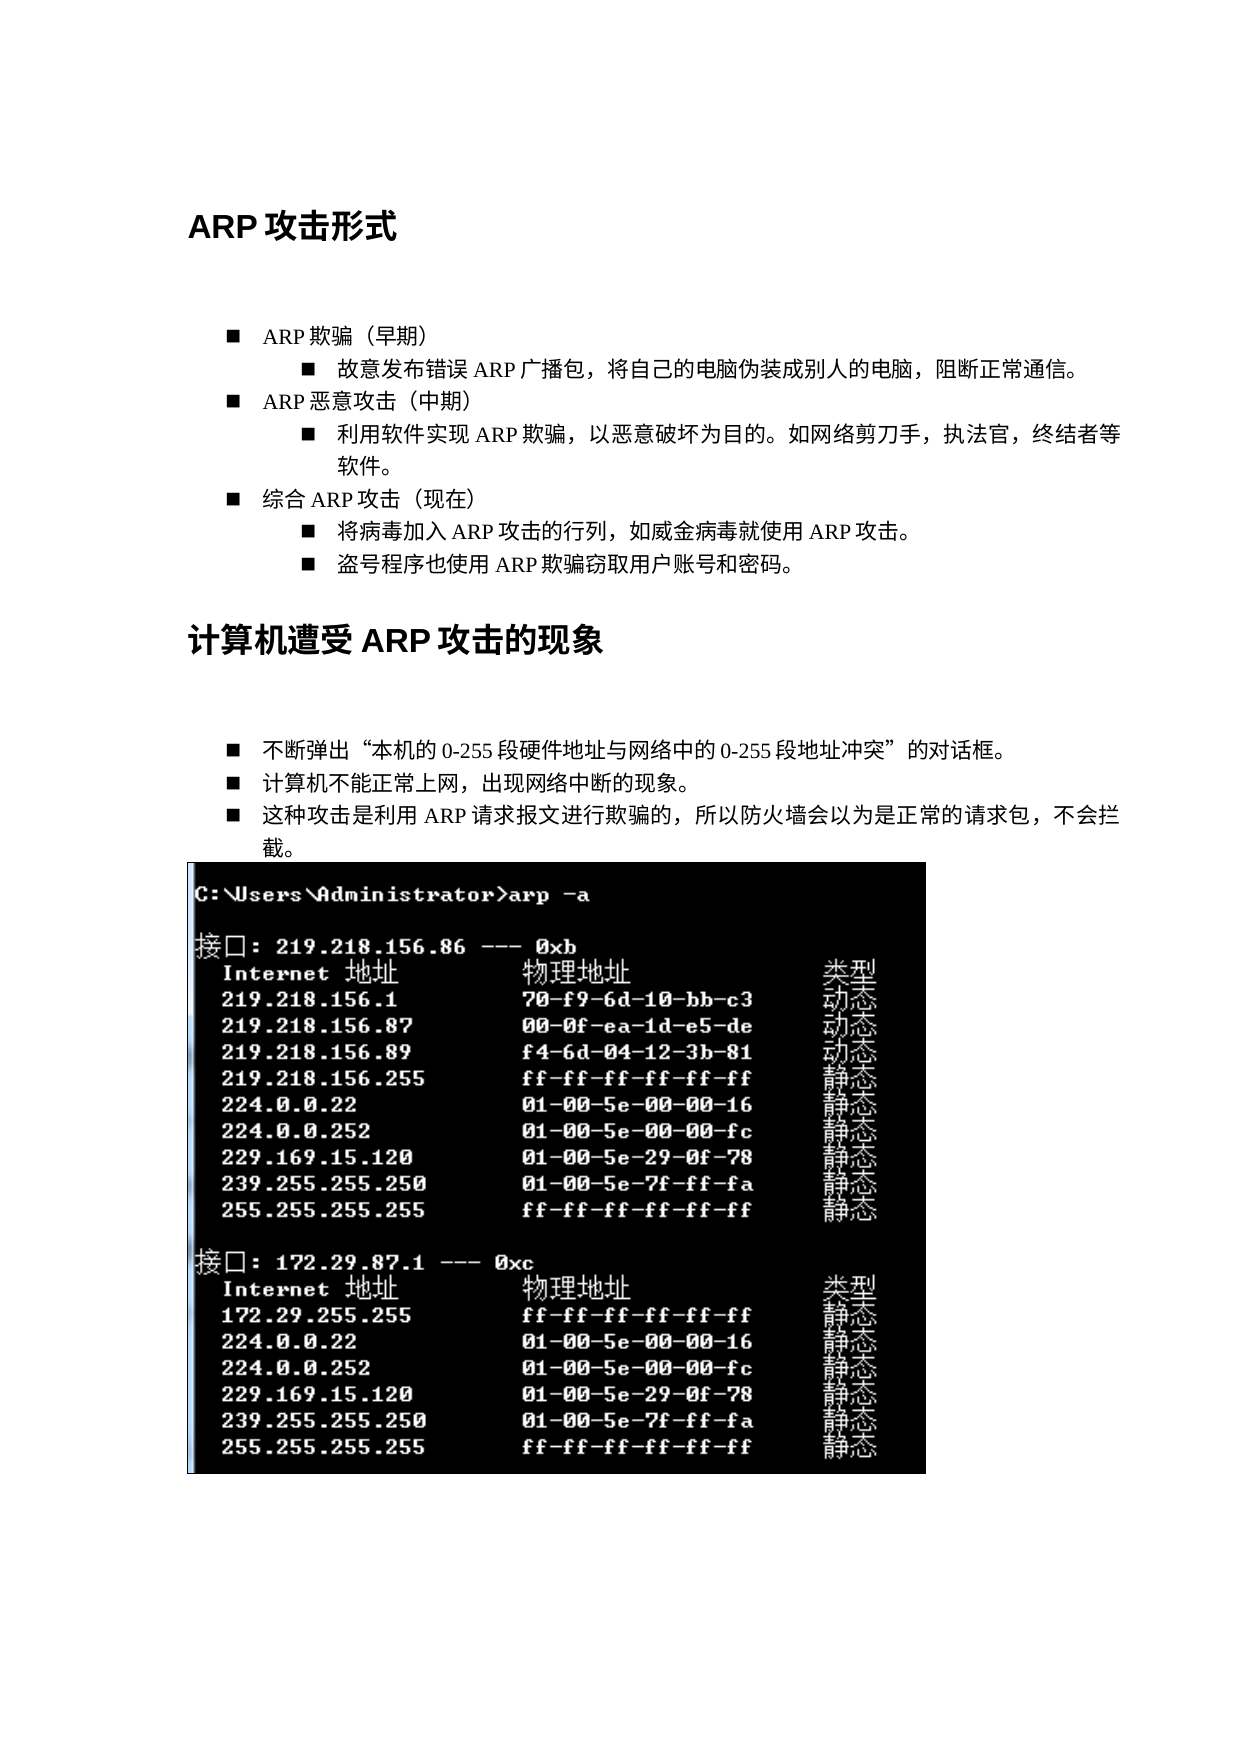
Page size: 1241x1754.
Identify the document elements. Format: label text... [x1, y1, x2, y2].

subtitle ARP攻击形式 [187, 191, 1122, 256]
list 综合ARP攻击（现在） [225, 481, 1122, 514]
list 计算机不能正常上网，出现网络中断的现象。 [225, 765, 1122, 798]
list 故意发布错误ARP广播包，将自己的电脑伪装成别人的电脑，阻断正常通信。 [300, 351, 1122, 384]
list 这种攻击是利用ARP请求报文进行欺骗的，所以防火墙会以为是正常的请求包，不会拦截。 [225, 798, 1122, 863]
picture [188, 863, 925, 1473]
list 盗号程序也使用ARP欺骗窃取用户账号和密码。 [300, 546, 1122, 579]
list 不断弹出“本机的0-255段硬件地址与网络中的0-255段地址冲突”的对话框。 [225, 733, 1122, 765]
list ARP欺骗（早期） [225, 319, 1122, 351]
list ARP恶意攻击（中期） [225, 384, 1122, 416]
list 利用软件实现ARP欺骗，以恶意破坏为目的。如网络剪刀手，执法官，终结者等软件。 [300, 416, 1122, 481]
subtitle 计算机遭受ARP攻击的现象 [187, 606, 1122, 671]
list 将病毒加入ARP攻击的行列，如威金病毒就使用ARP攻击。 [300, 514, 1122, 546]
